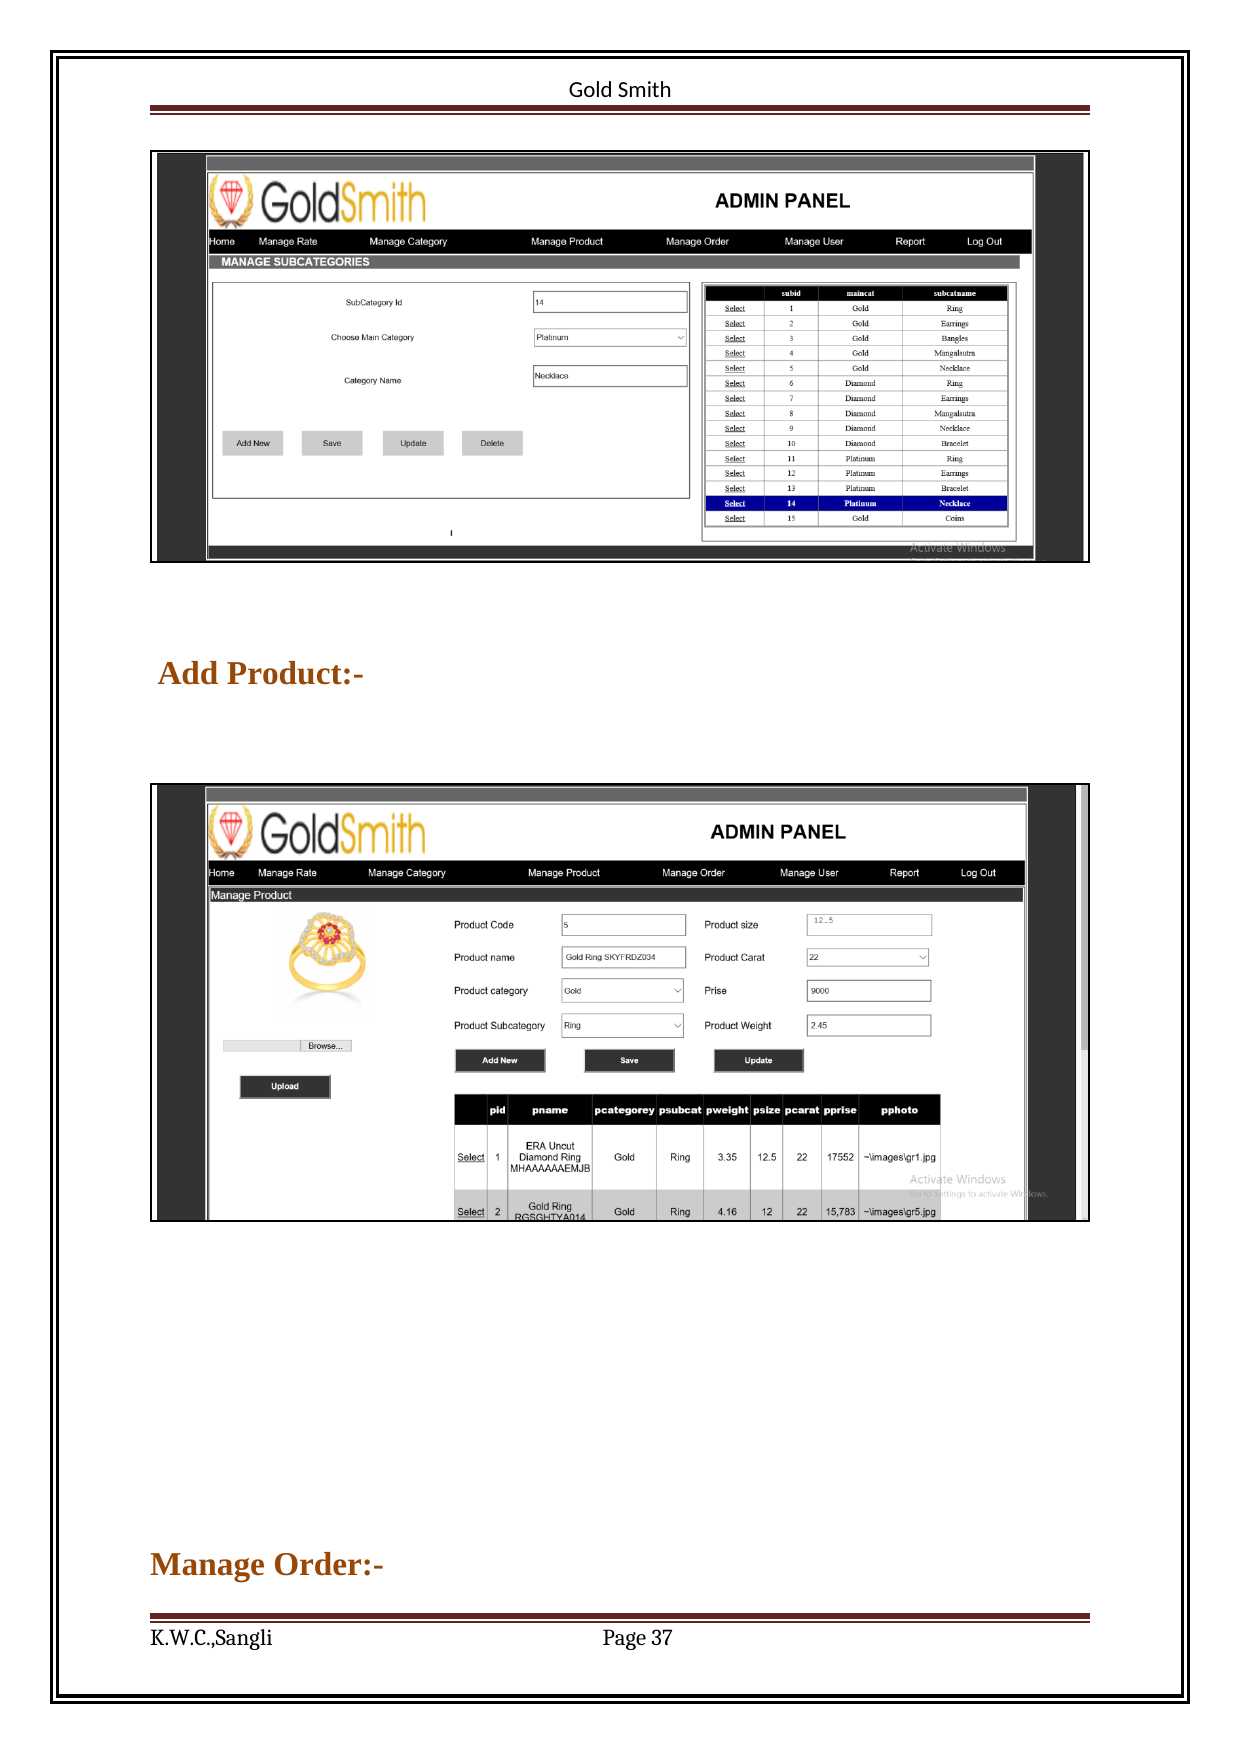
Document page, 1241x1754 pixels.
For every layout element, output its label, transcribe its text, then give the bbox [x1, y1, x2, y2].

text Add Product:- [150, 653, 1090, 691]
text Manage Order:- [150, 1544, 1090, 1583]
picture [152, 785, 1088, 1220]
picture [152, 152, 1088, 561]
